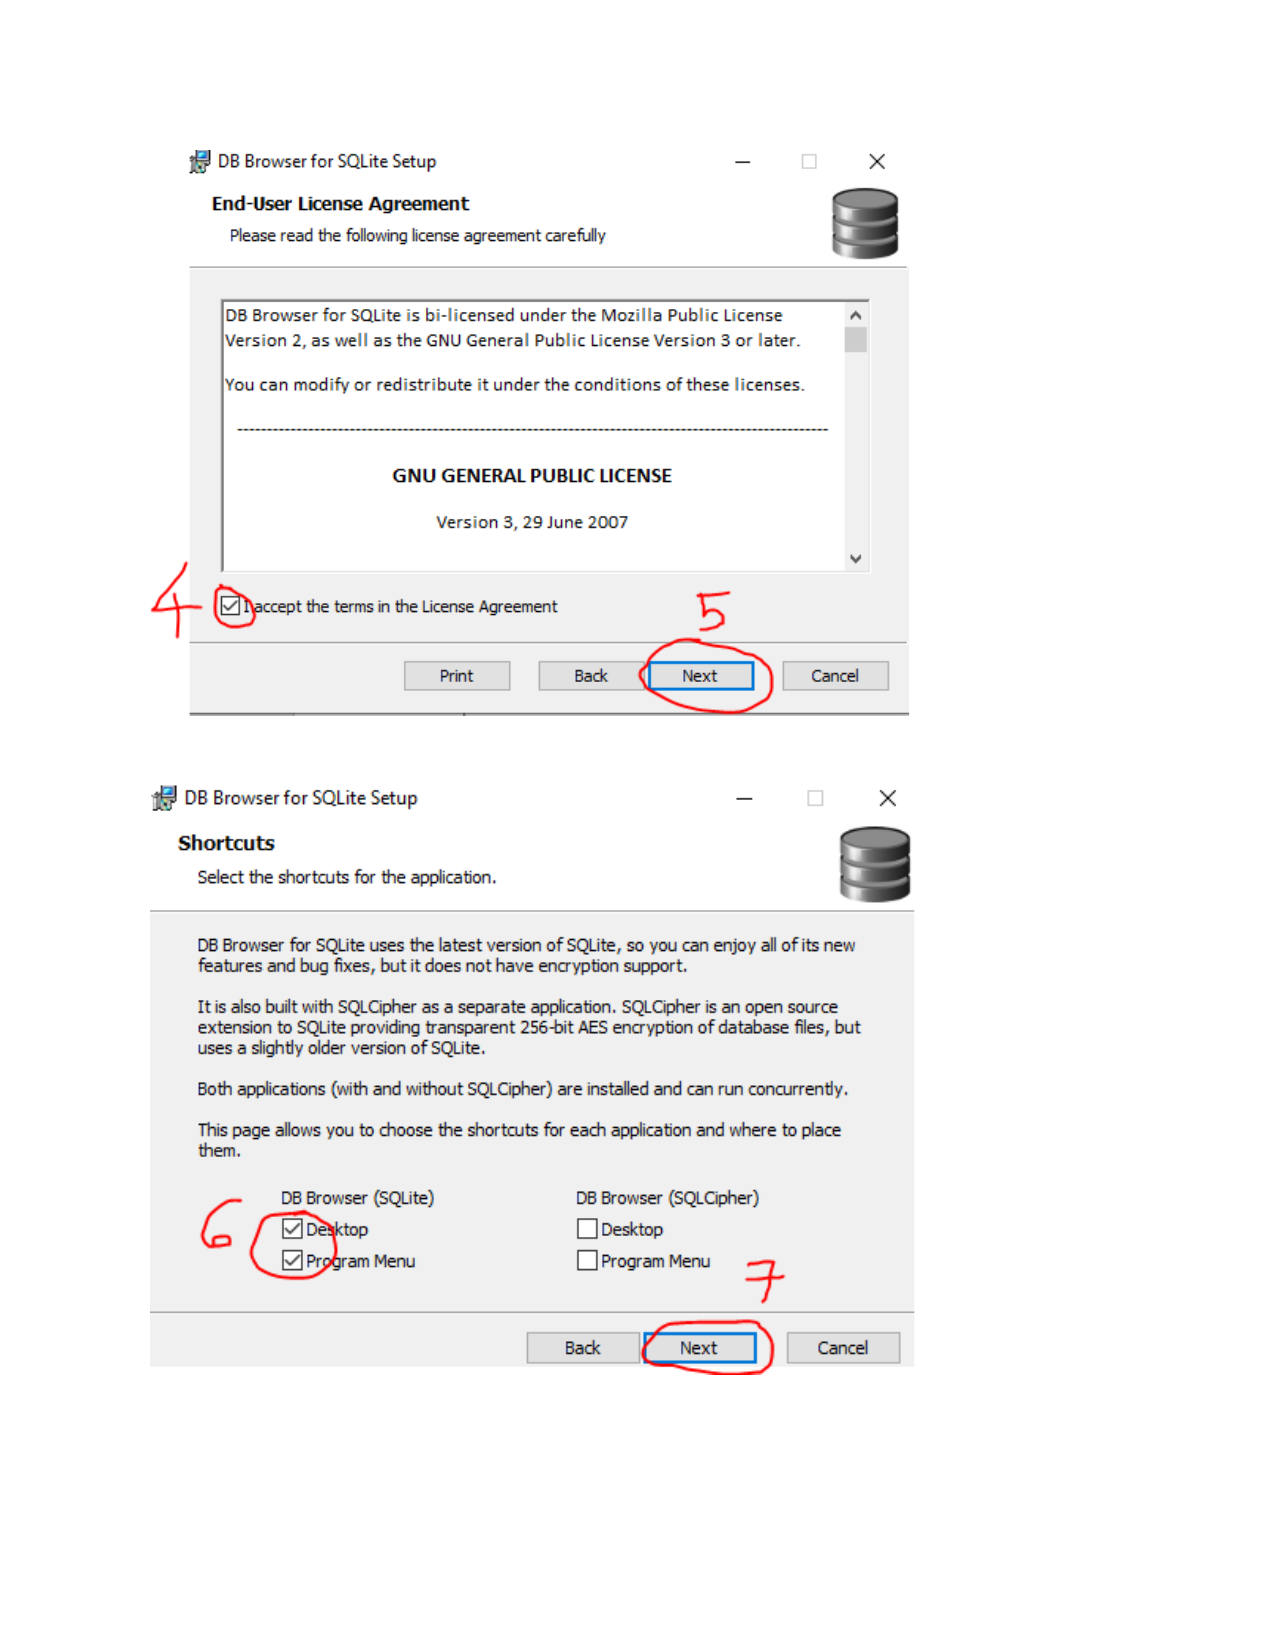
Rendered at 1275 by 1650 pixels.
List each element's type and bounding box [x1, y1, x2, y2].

picture [150, 150, 910, 716]
picture [150, 781, 915, 1375]
